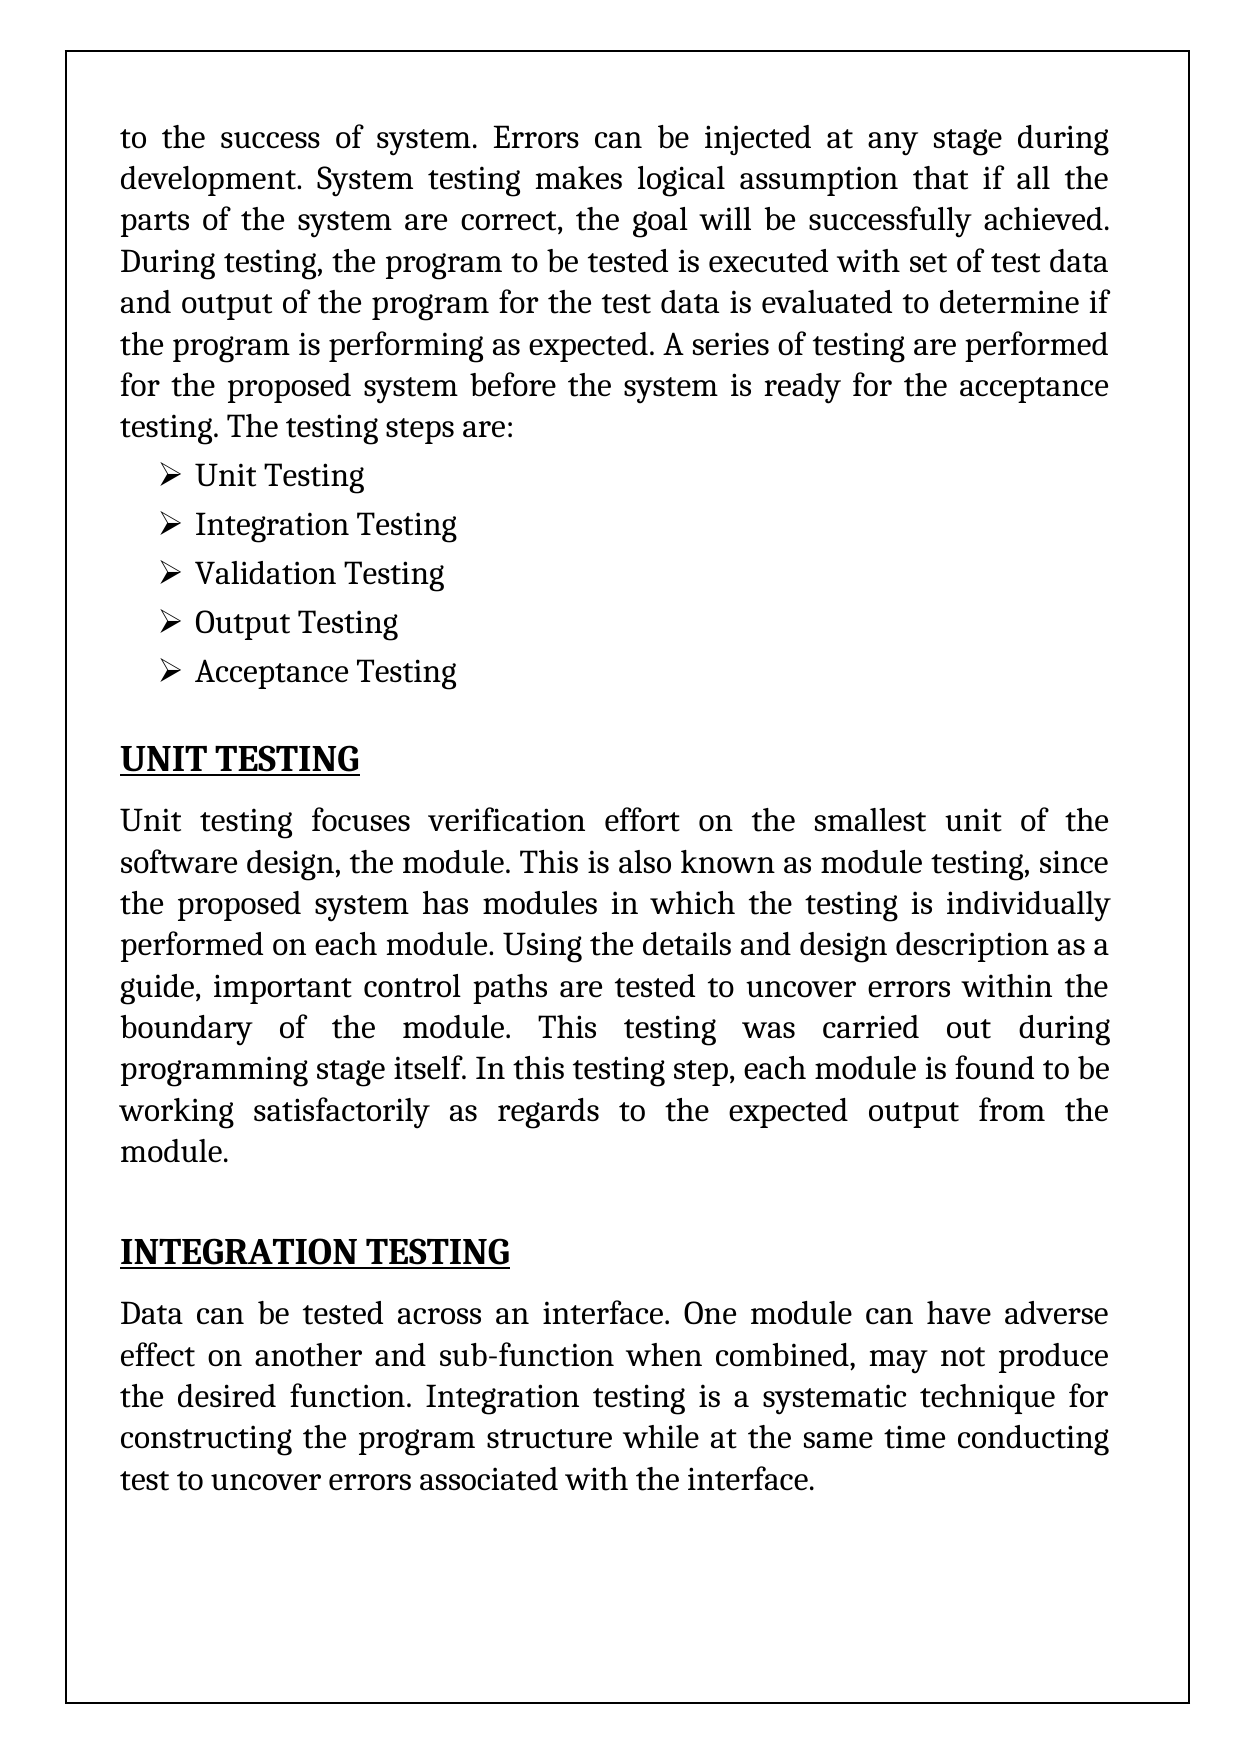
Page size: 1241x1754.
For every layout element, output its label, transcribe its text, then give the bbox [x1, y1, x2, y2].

list Validation Testing [157, 554, 1110, 593]
list Unit Testing [157, 457, 1110, 495]
list Output Testing [157, 603, 1110, 642]
text Unit testing focuses verification effort on the smallest unit of the software design, the module. This is also known as module testing, since the proposed system has modules in which the testing is individually performed on each module. Using the details and design description as a guide, important control paths are tested to uncover errors within the boundary of the module. This testing was carried out during programming stage itself. In this testing step, each module is found to be working satisfactorily as regards to the expected output from the module. [120, 802, 1110, 1171]
text UNIT TESTING [120, 737, 1110, 781]
list Integration Testing [157, 506, 1110, 544]
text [120, 118, 1110, 446]
list Acceptance Testing [157, 652, 1110, 691]
text INTEGRATION TESTING [120, 1230, 1110, 1273]
text Data can be tested across an interface. One module can have adverse effect on another and sub-function when combined, may not produce the desired function. Integration testing is a systematic technique for constructing the program structure while at the same time conducting test to uncover errors associated with the interface. [120, 1295, 1110, 1498]
